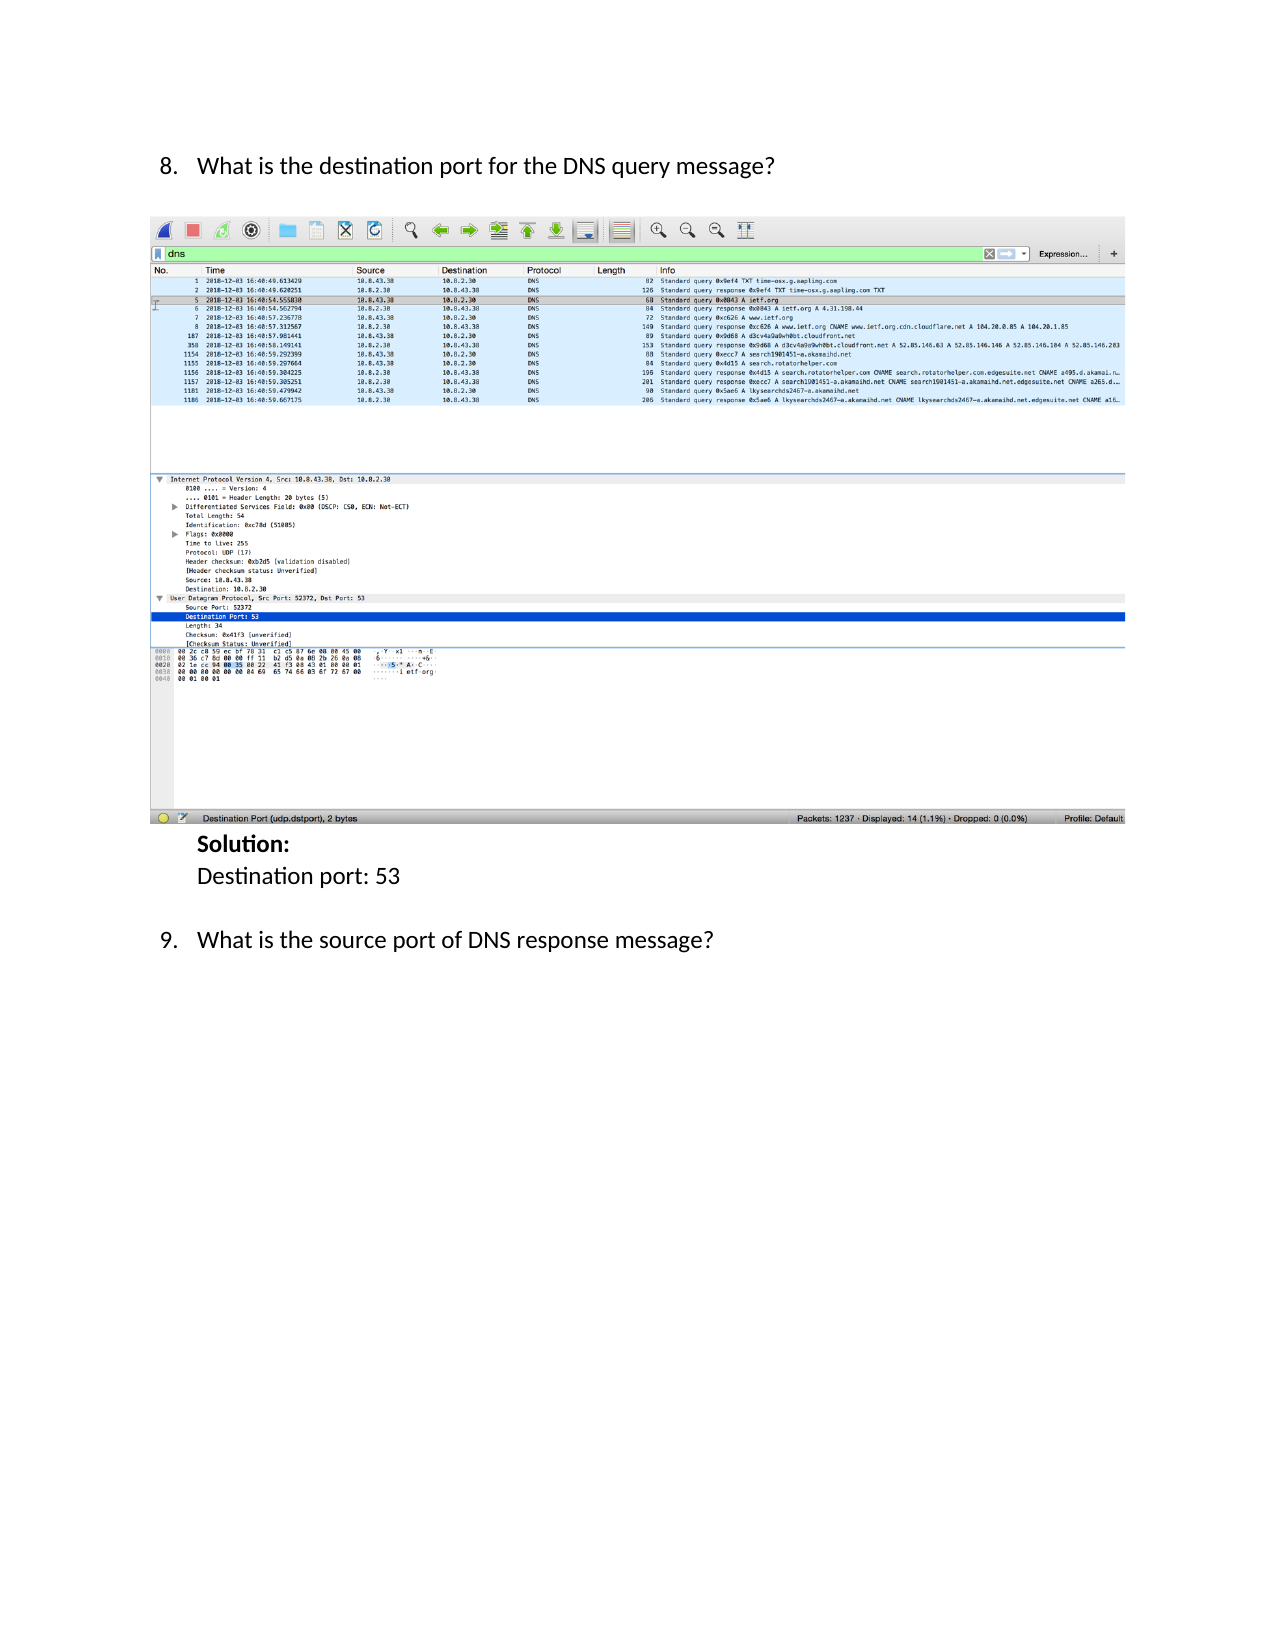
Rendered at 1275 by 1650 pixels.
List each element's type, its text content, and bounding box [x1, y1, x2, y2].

picture [150, 216, 1125, 824]
list Destination port: 53 [197, 860, 1125, 891]
list What is the source port of DNS response message? [159, 924, 1125, 954]
list What is the destination port for the DNS query message? [159, 150, 1125, 181]
list Solution: [197, 828, 1125, 858]
